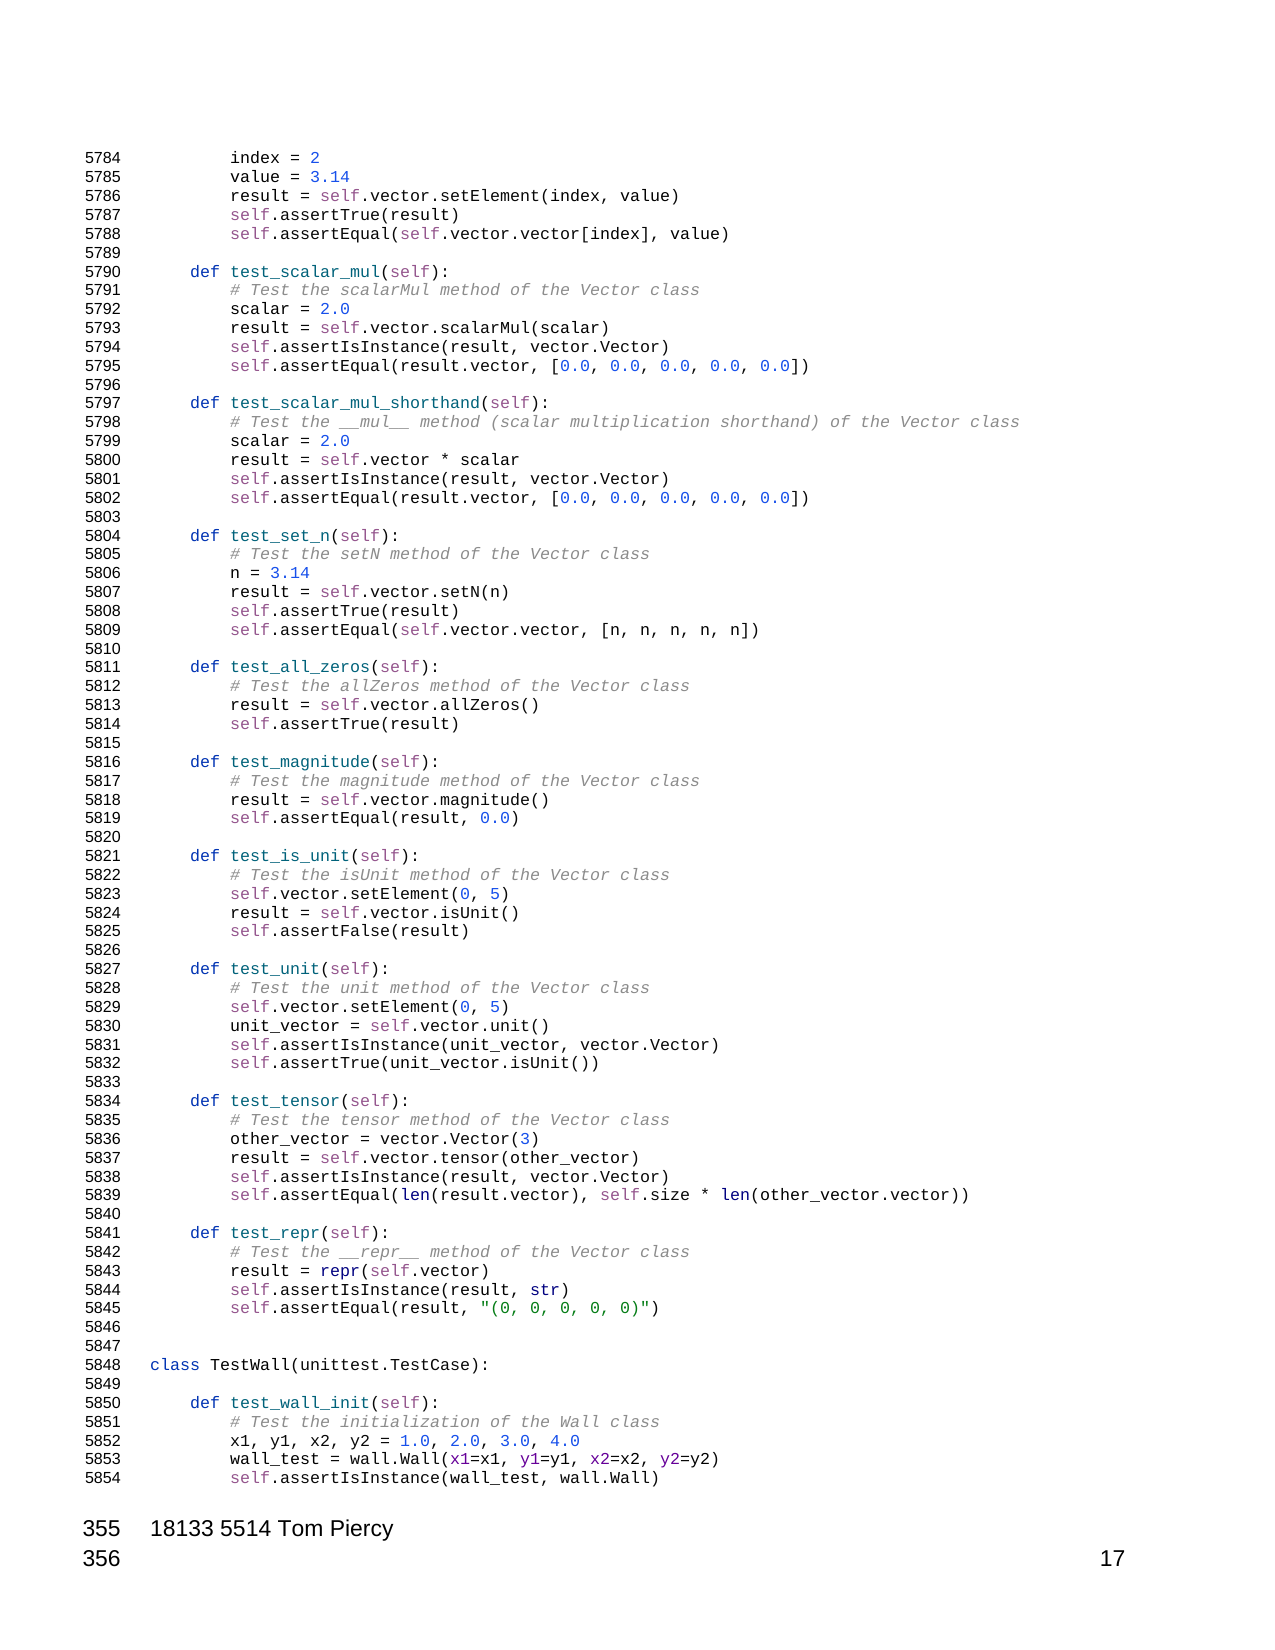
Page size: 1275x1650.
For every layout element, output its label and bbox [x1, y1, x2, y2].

picture [283, 758, 289, 767]
picture [353, 268, 359, 277]
picture [353, 399, 359, 408]
text [150, 150, 1125, 1489]
